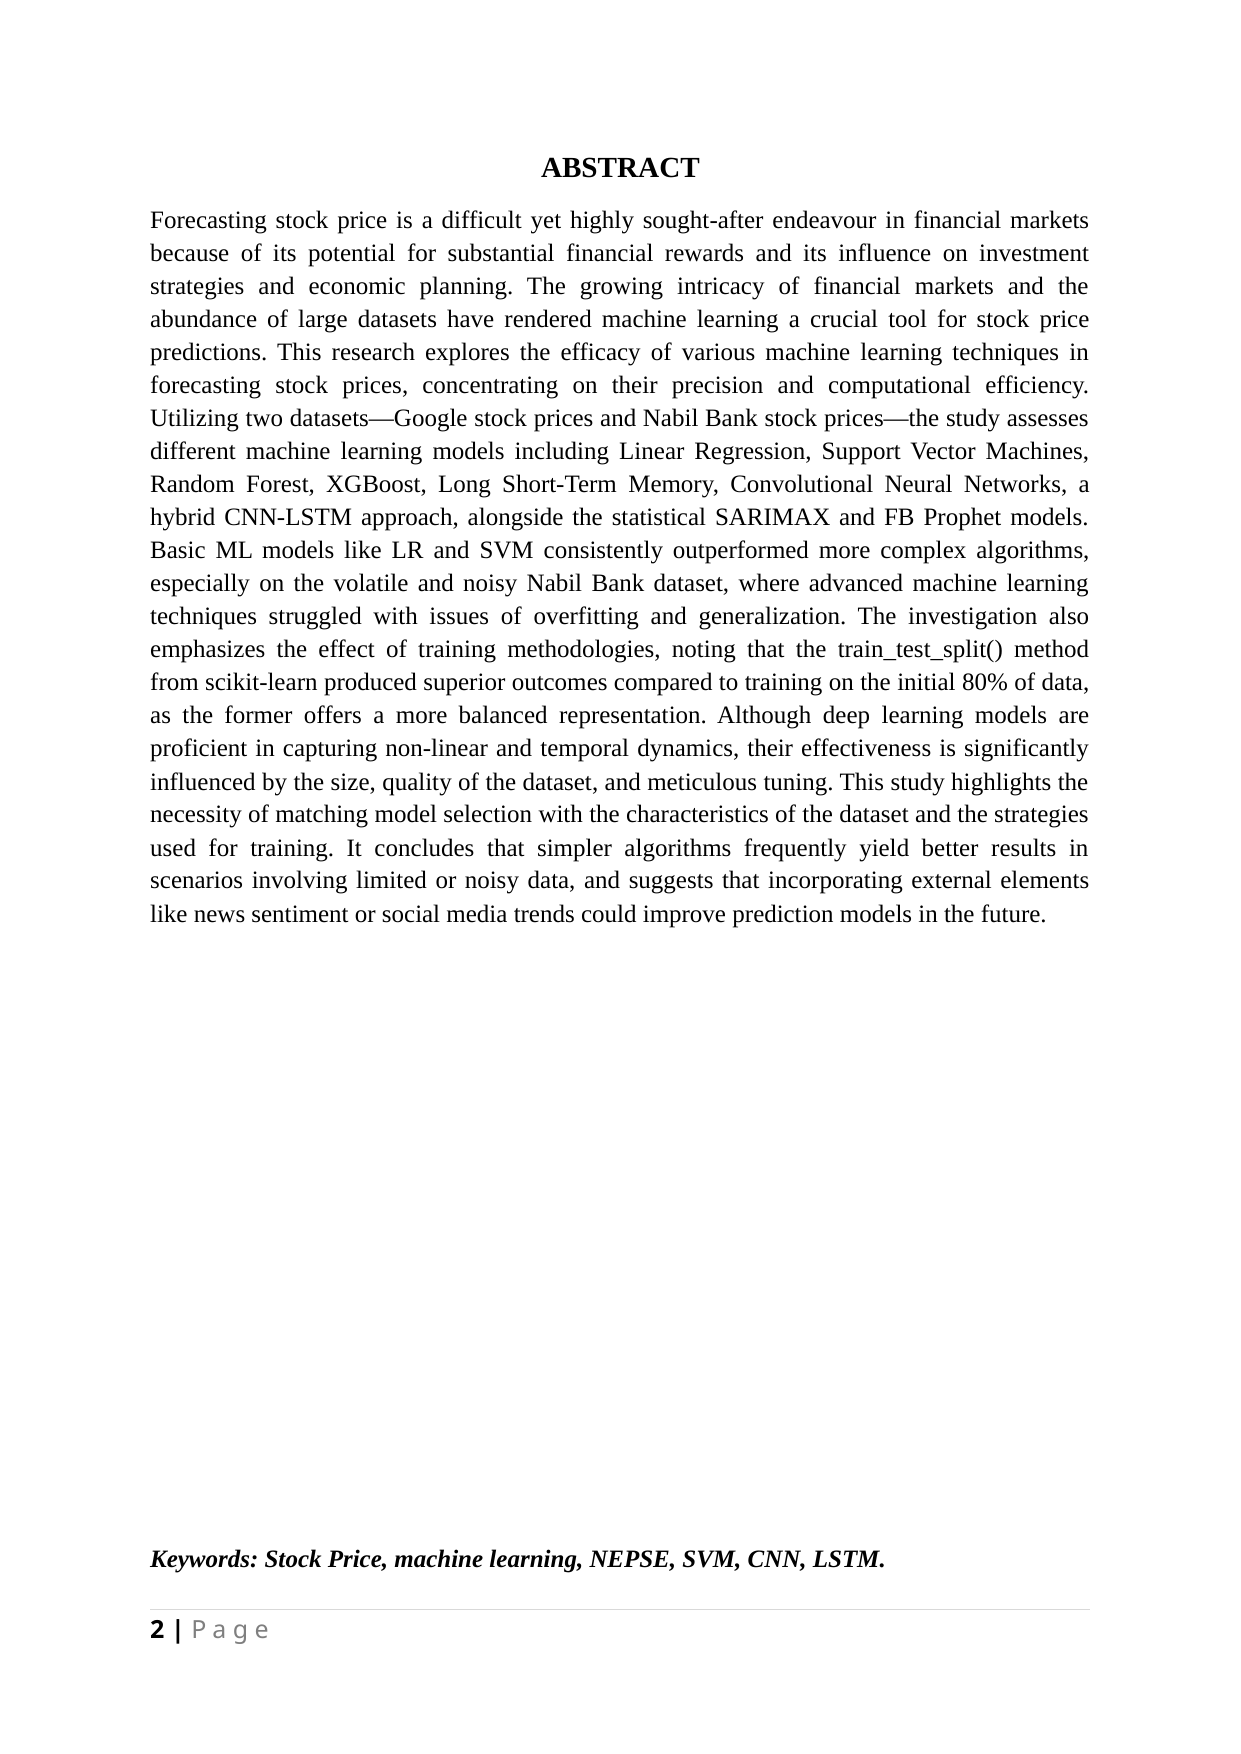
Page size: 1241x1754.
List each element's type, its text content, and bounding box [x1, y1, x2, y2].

text ABSTRACT [150, 150, 1090, 183]
text Forecasting stock price is a difficult yet highly sought-after endeavour in financial markets because of its potential for substantial financial rewards and its influence on investment strategies and economic planning. The growing intricacy of financial markets and the abundance of large datasets have rendered machine learning a crucial tool for stock price predictions. This research explores the efficacy of various machine learning techniques in forecasting stock prices, concentrating on their precision and computational efficiency. Utilizing two datasets—Google stock prices and Nabil Bank stock prices—the study assesses different machine learning models including Linear Regression, Support Vector Machines, Random Forest, XGBoost, Long Short-Term Memory, Convolutional Neural Networks, a hybrid CNN-LSTM approach, alongside the statistical SARIMAX and FB Prophet models. Basic ML models like LR and SVM consistently outperformed more complex algorithms, especially on the volatile and noisy Nabil Bank dataset, where advanced machine learning techniques struggled with issues of overfitting and generalization. The investigation also emphasizes the effect of training methodologies, noting that the train_test_split() method from scikit-learn produced superior outcomes compared to training on the initial 80% of data, as the former offers a more balanced representation. Although deep learning models are proficient in capturing non-linear and temporal dynamics, their effectiveness is significantly influenced by the size, quality of the dataset, and meticulous tuning. This study highlights the necessity of matching model selection with the characteristics of the dataset and the strategies used for training. It concludes that simpler algorithms frequently yield better results in scenarios involving limited or noisy data, and suggests that incorporating external elements like news sentiment or social media trends could improve prediction models in the future. [150, 205, 1090, 927]
text Keywords: Stock Price, machine learning, NEPSE, SVM, CNN, LSTM. [150, 1544, 1090, 1573]
